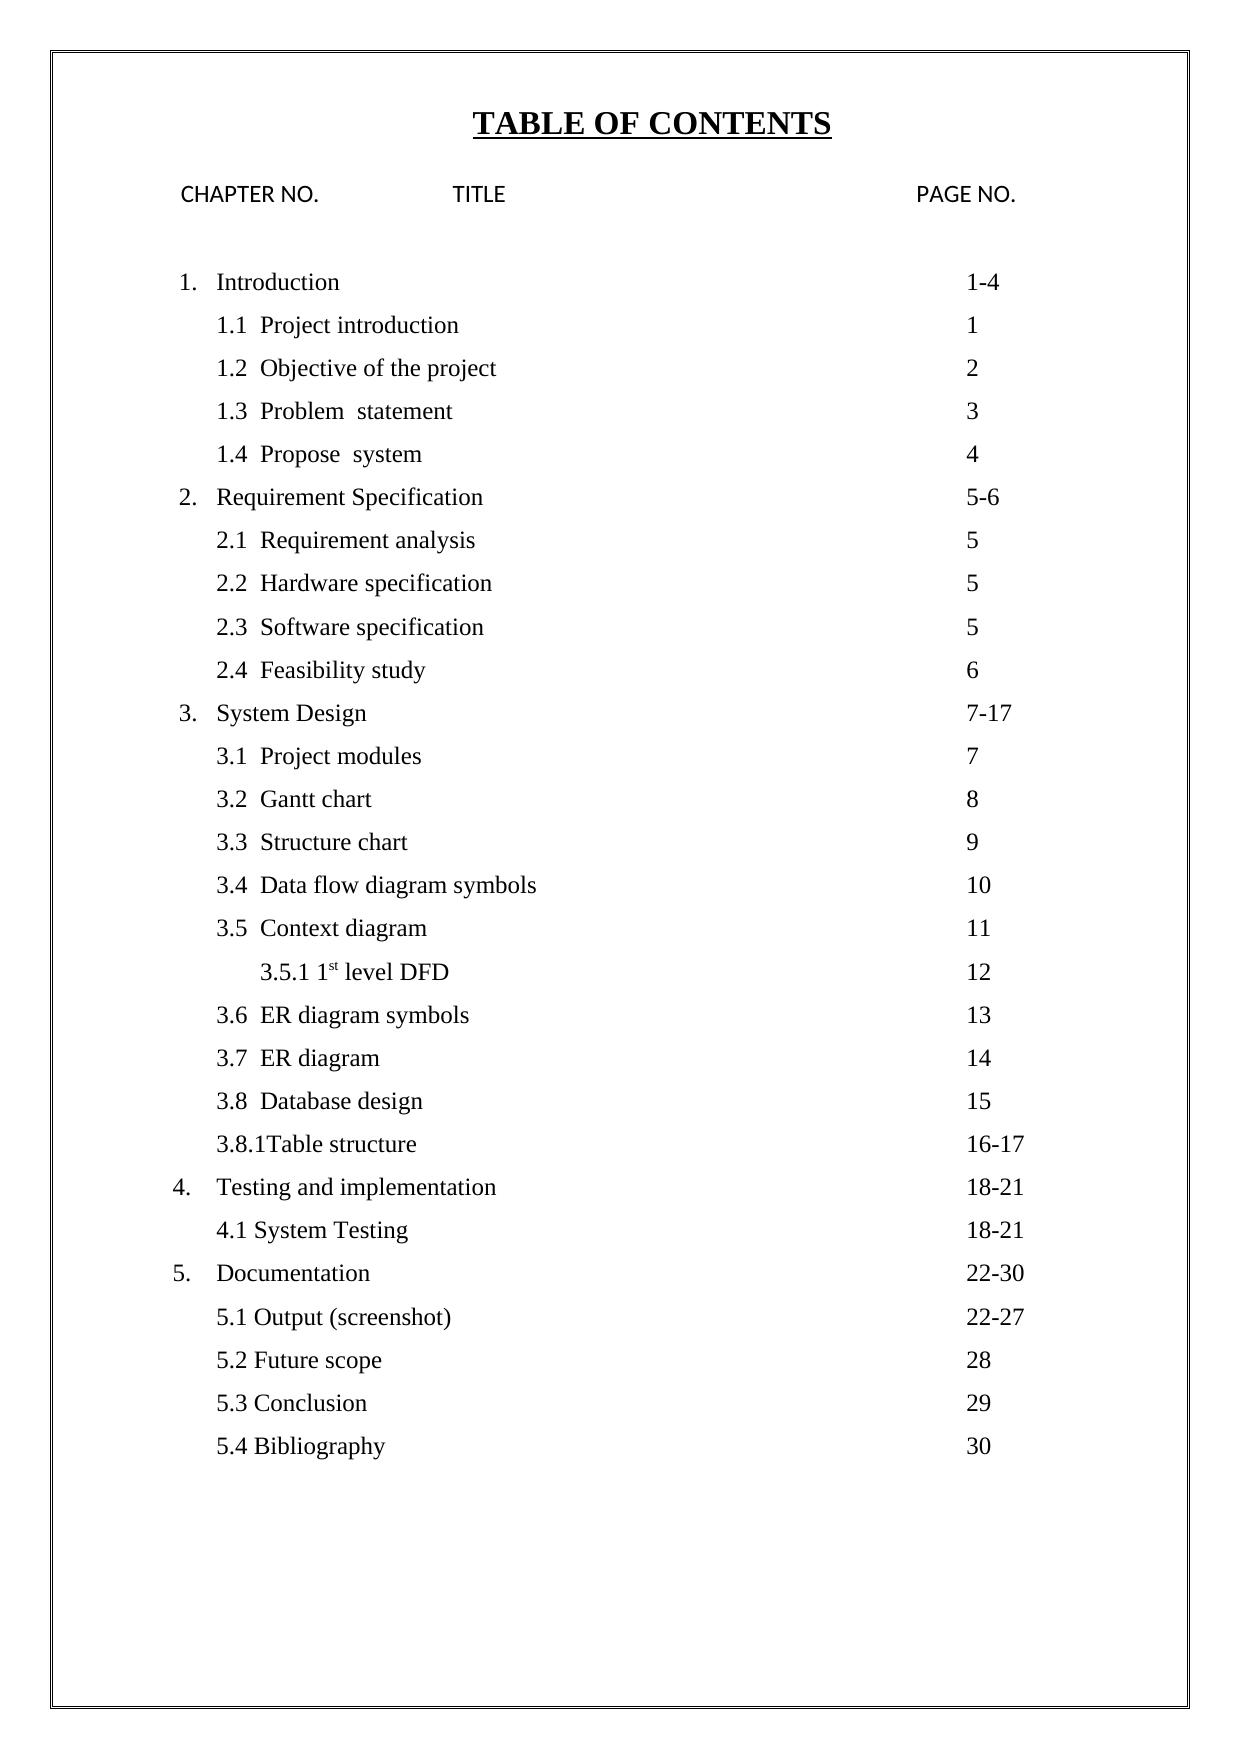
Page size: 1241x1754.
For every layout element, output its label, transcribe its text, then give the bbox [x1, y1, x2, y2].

list Project modules 7 [216, 741, 1116, 770]
list 3.5.1 1st level DFD 12 [260, 957, 1116, 985]
list Propose system 4 [216, 439, 1116, 468]
text 5. Documentation 22-30 [141, 1258, 1116, 1287]
text 5.1 Output (screenshot) 22-27 [141, 1302, 1116, 1330]
list Feasibility study 6 [216, 655, 1116, 683]
text CHAPTER NO. TITLE PAGE NO. [141, 178, 1116, 208]
list Context diagram 11 [216, 913, 1116, 942]
list Software specification 5 [216, 612, 1116, 640]
list Gantt chart 8 [216, 784, 1116, 813]
list Database design 15 [216, 1086, 1116, 1115]
text 3.8.1Table structure 16-17 [216, 1129, 1116, 1158]
list ER diagram 14 [216, 1043, 1116, 1072]
list Introduction 1-4 [178, 267, 1116, 295]
text 4. Testing and implementation 18-21 [141, 1172, 1116, 1201]
list Hardware specification 5 [216, 568, 1116, 597]
list Project introduction 1 [216, 310, 1116, 338]
text 4.1 System Testing 18-21 [141, 1215, 1116, 1244]
text 5.4 Bibliography 30 [141, 1431, 1116, 1460]
text 5.3 Conclusion 29 [141, 1388, 1116, 1417]
list TABLE OF CONTENTS [178, 103, 1116, 142]
list ER diagram symbols 13 [216, 1000, 1116, 1028]
text 5.2 Future scope 28 [141, 1345, 1116, 1373]
list Structure chart 9 [216, 827, 1116, 856]
list Requirement analysis 5 [216, 525, 1116, 554]
list Objective of the project 2 [216, 353, 1116, 382]
list Data flow diagram symbols 10 [216, 870, 1116, 899]
list Requirement Specification 5-6 [178, 482, 1116, 511]
list Problem statement 3 [216, 396, 1116, 425]
list System Design 7-17 [178, 698, 1116, 727]
